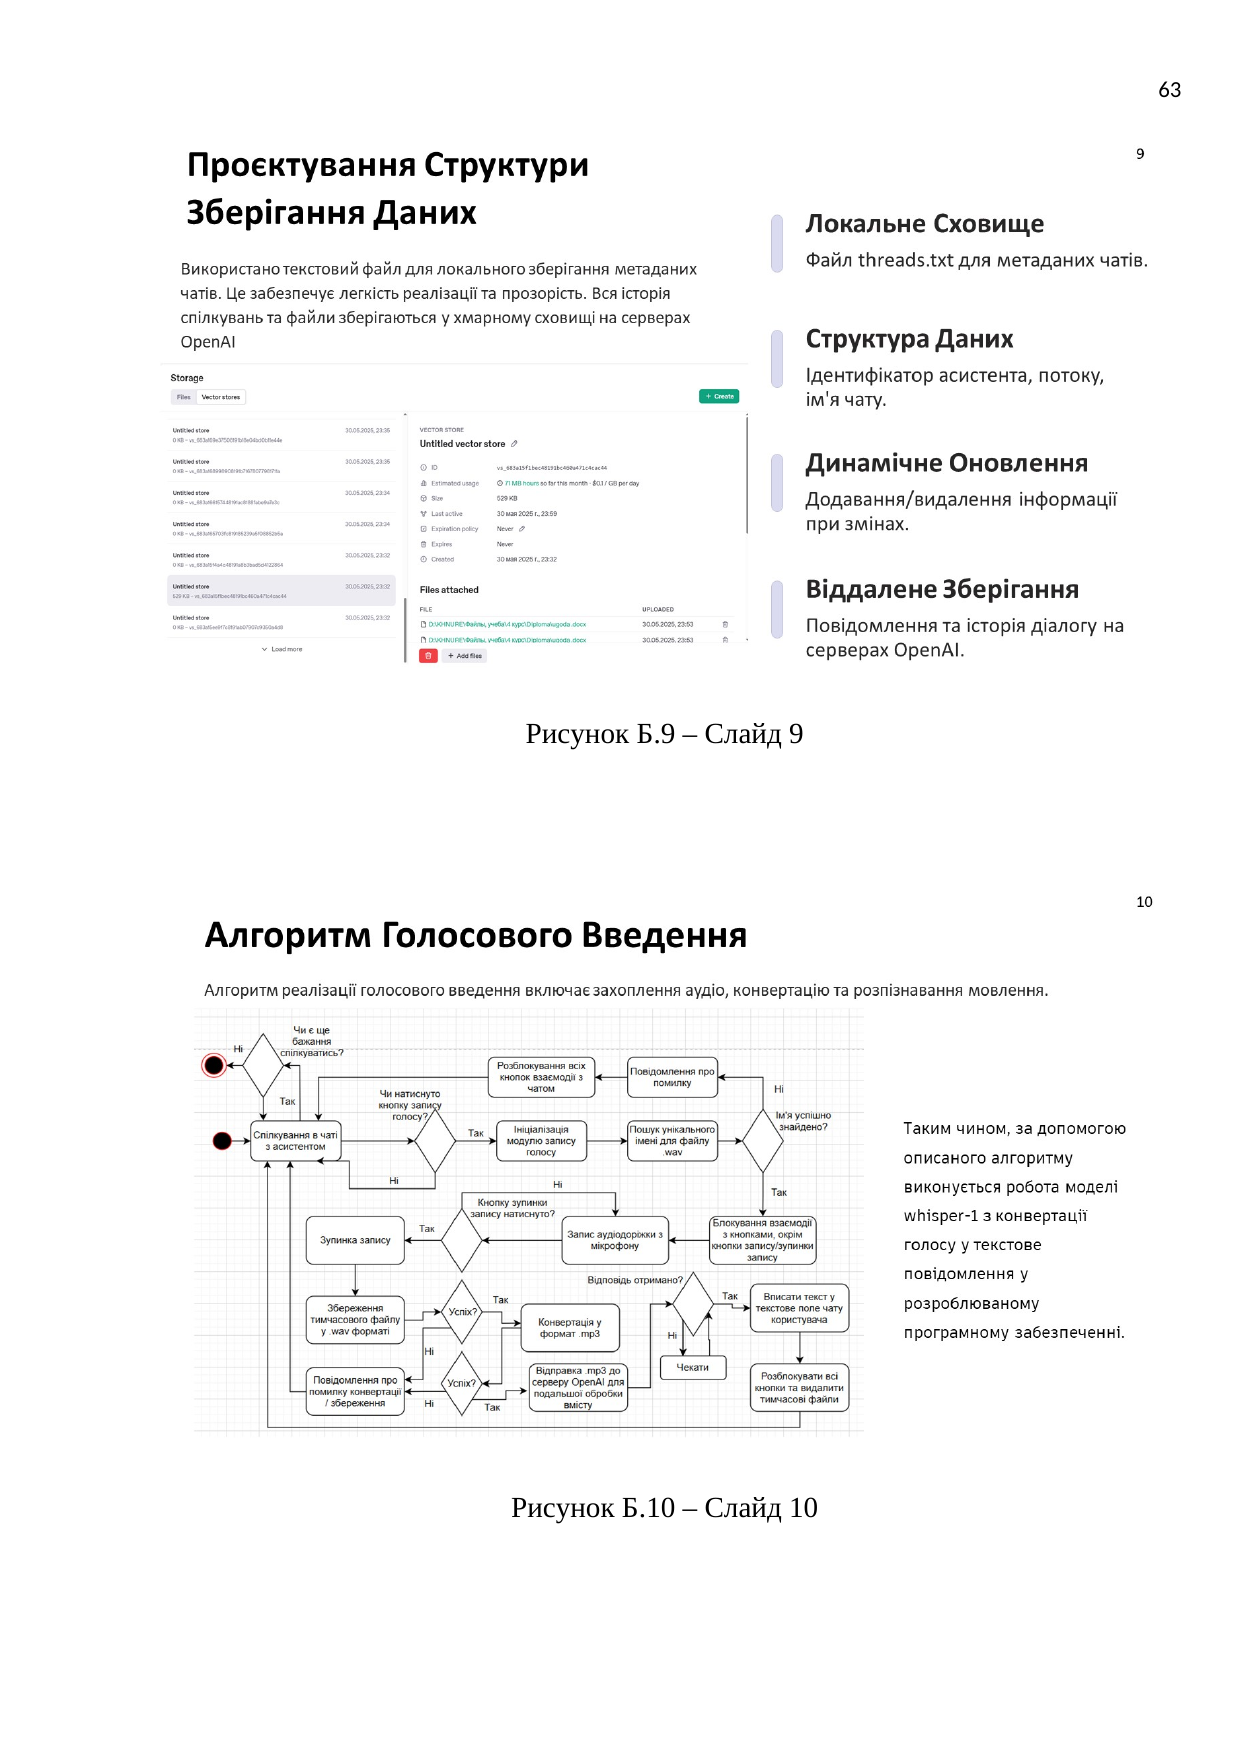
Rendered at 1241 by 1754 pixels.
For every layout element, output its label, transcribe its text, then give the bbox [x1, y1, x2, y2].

picture [148, 866, 1180, 1448]
text Рисунок Б.9 – Слайд 9 [148, 716, 1181, 750]
picture [148, 118, 1180, 700]
text Рисунок Б.10 – Слайд 10 [148, 1490, 1181, 1523]
